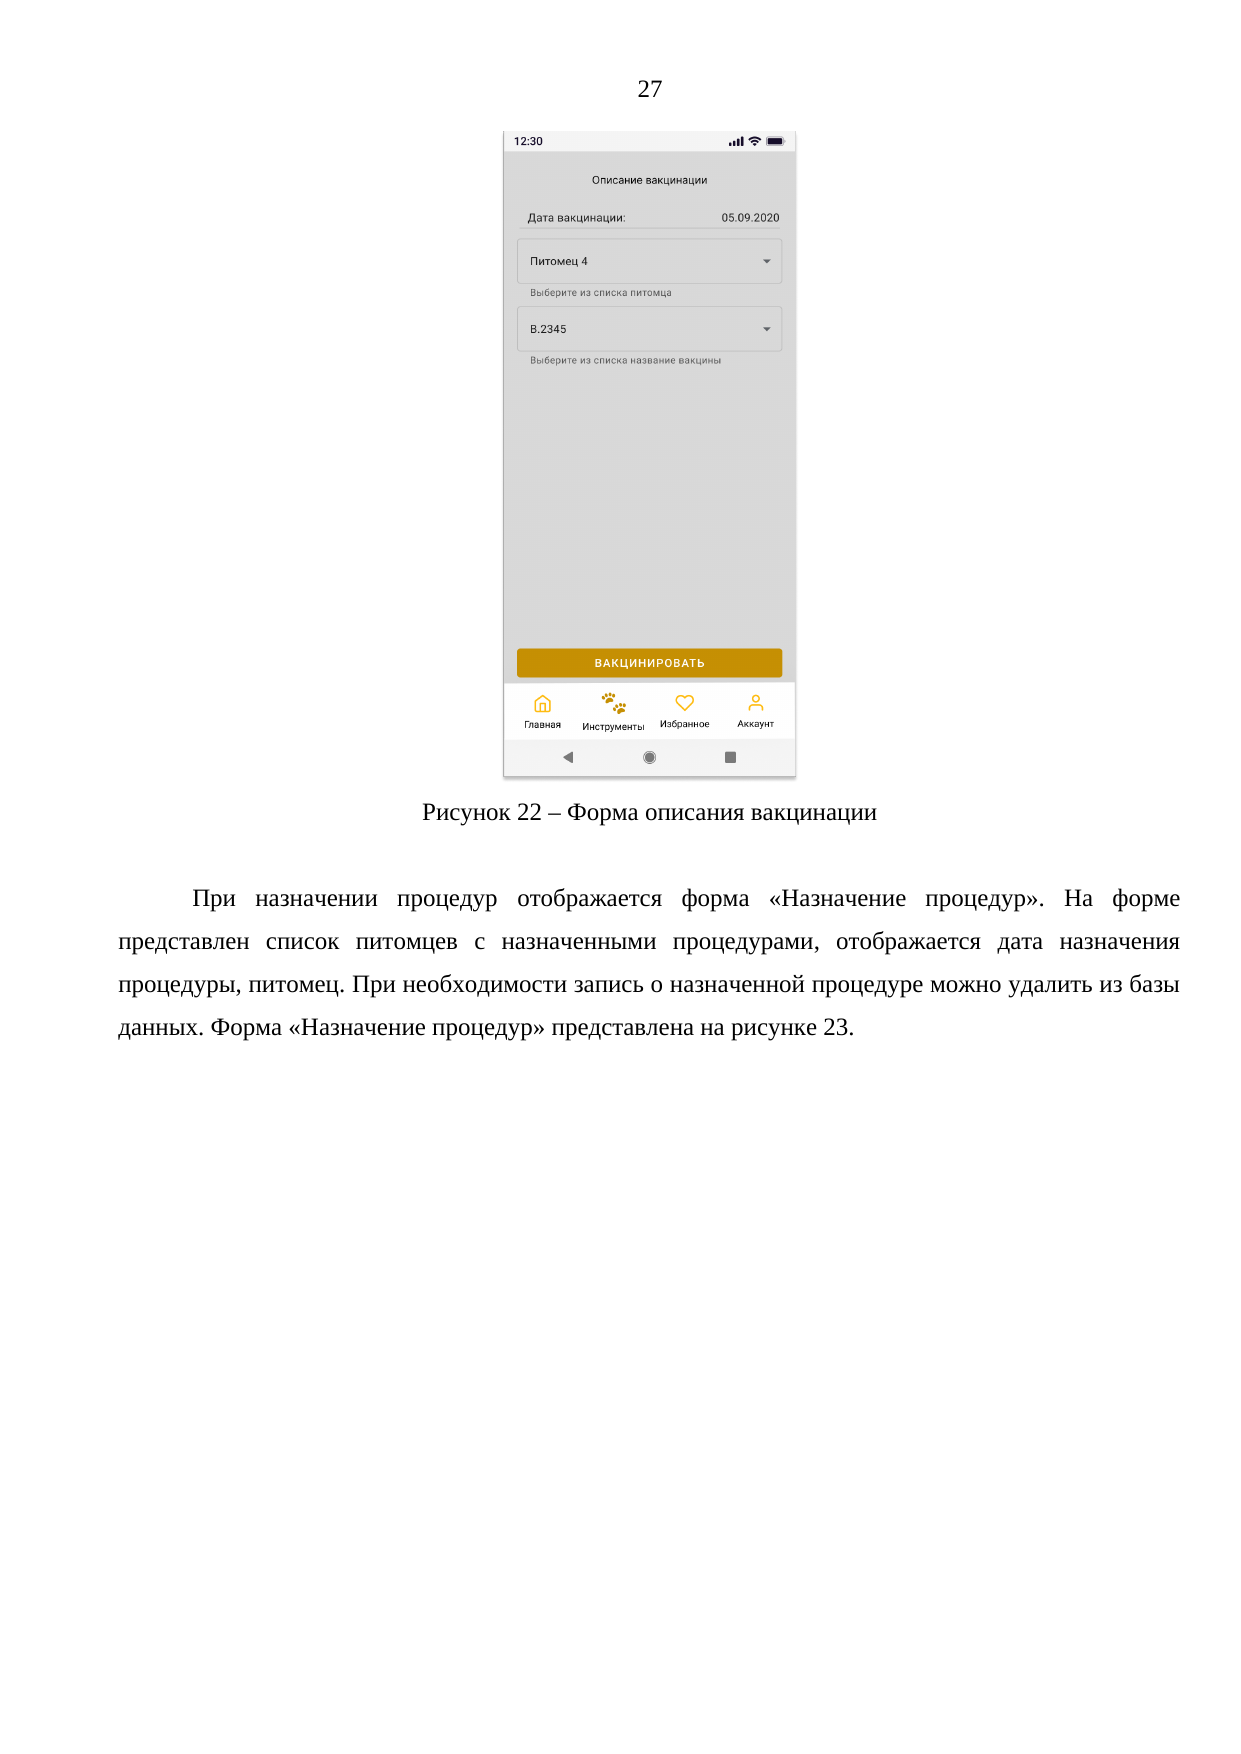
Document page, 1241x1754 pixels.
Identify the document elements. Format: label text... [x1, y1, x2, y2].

picture [500, 131, 799, 783]
text Рисунок 22 – Форма описания вакцинации [118, 797, 1181, 825]
text При назначении процедур отображается форма «Назначение процедур». На форме представлен список питомцев с назначенными процедурами, отображается дата назначения процедуры, питомец. При необходимости запись о назначенной процедуре можно удалить из базы данных. Форма «Назначение процедур» представлена на рисунке 23. [118, 883, 1181, 1041]
